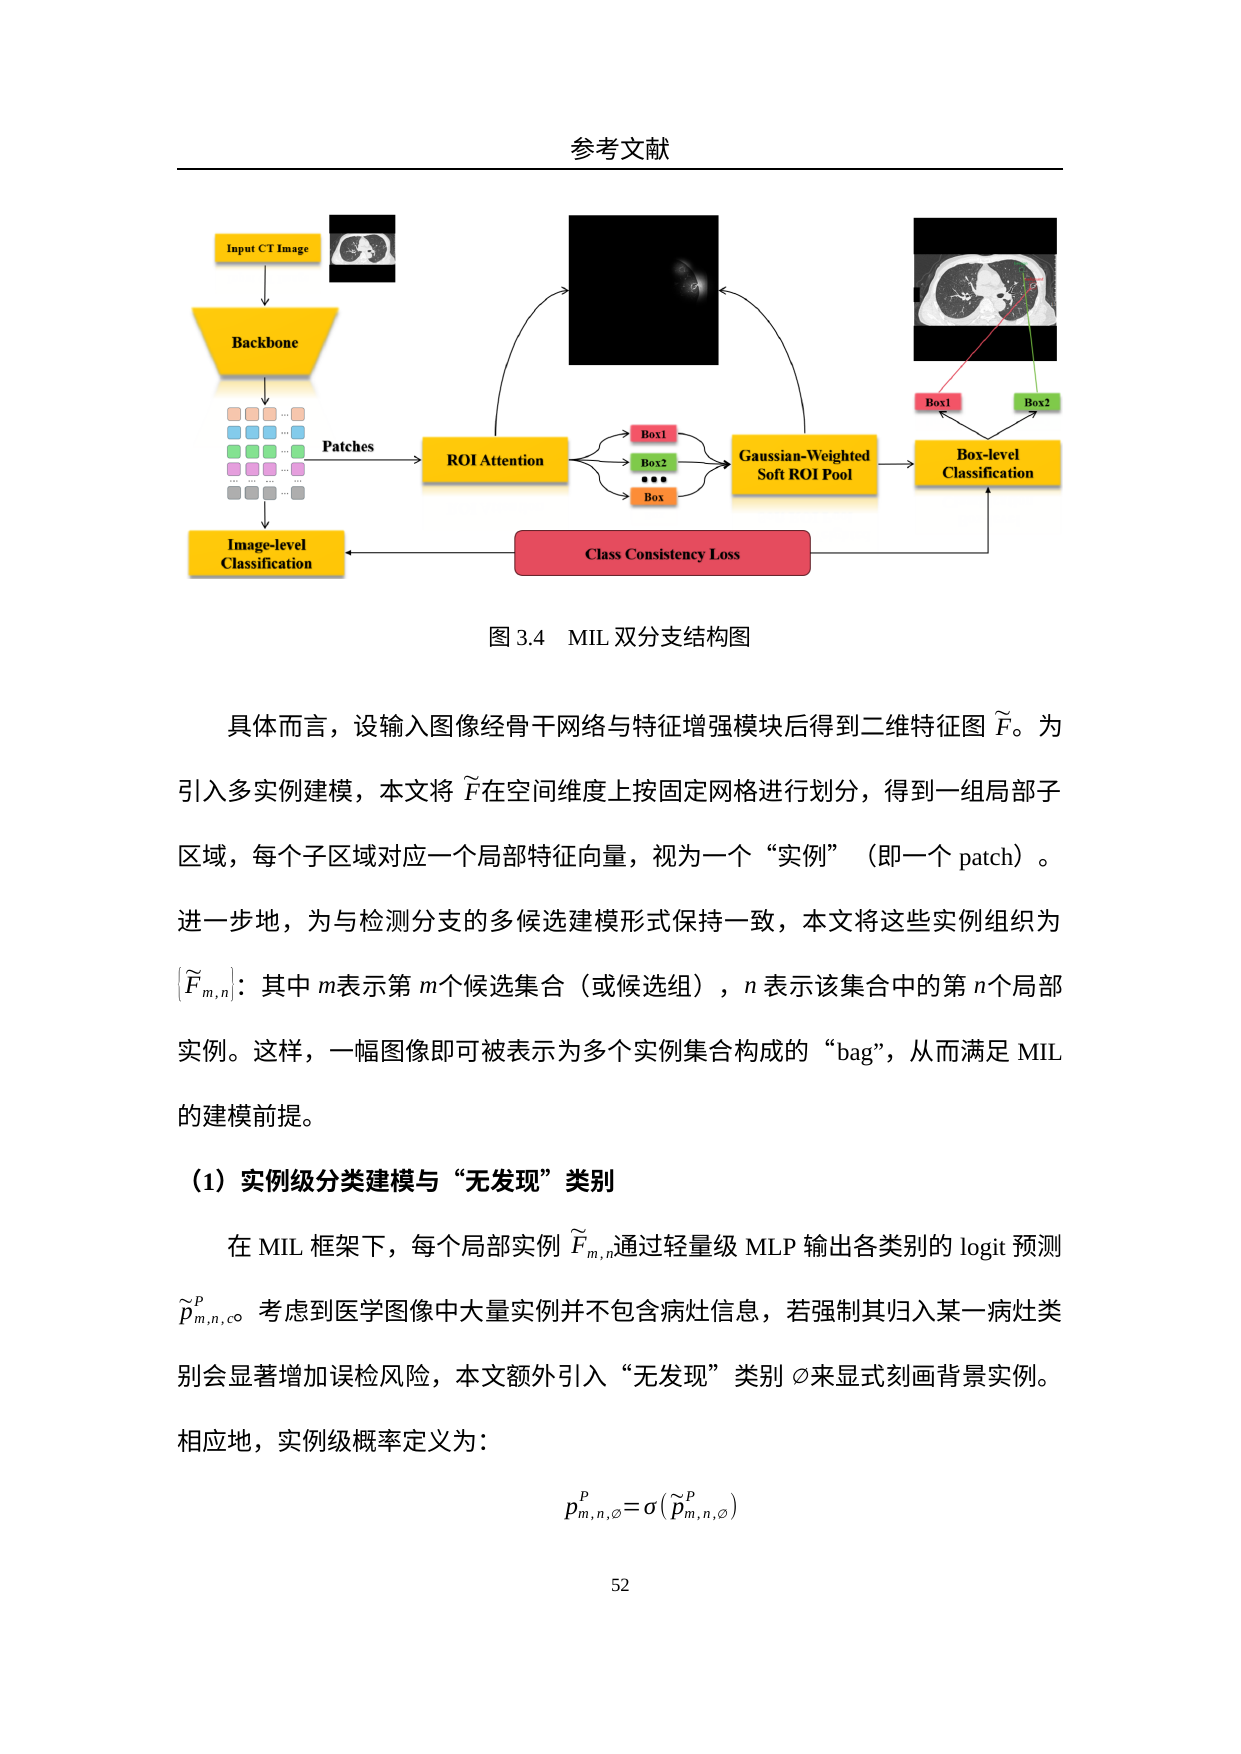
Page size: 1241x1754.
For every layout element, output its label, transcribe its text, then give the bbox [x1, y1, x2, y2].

picture [177, 210, 1063, 579]
text (3-6) [177, 1472, 1063, 1537]
text （1）实例级分类建模与“无发现”类别 [177, 1147, 1063, 1212]
text 在 MIL 框架下，每个局部实例 通过轻量级 MLP 输出各类别的 logit 预测 。考虑到医学图像中大量实例并不包含病灶信息，若强制其归入某一病灶类别会显著增加误检风险，本文额外引入“无发现”类别 来显式刻画背景实例。相应地，实例级概率定义为： [177, 1212, 1063, 1472]
text 具体而言，设输入图像经骨干网络与特征增强模块后得到二维特征图 。为引入多实例建模，本文将 在空间维度上按固定网格进行划分，得到一组局部子区域，每个子区域对应一个局部特征向量，视为一个“实例”（即一个 patch）。进一步地，为与检测分支的多候选建模形式保持一致，本文将这些实例组织为 ：其中 表示第 个候选集合（或候选组）， 表示该集合中的第 个局部实例。这样，一幅图像即可被表示为多个实例集合构成的“bag”，从而满足 MIL 的建模前提。 [177, 692, 1063, 1147]
text 图3.4 MIL双分支结构图 [177, 602, 1063, 667]
